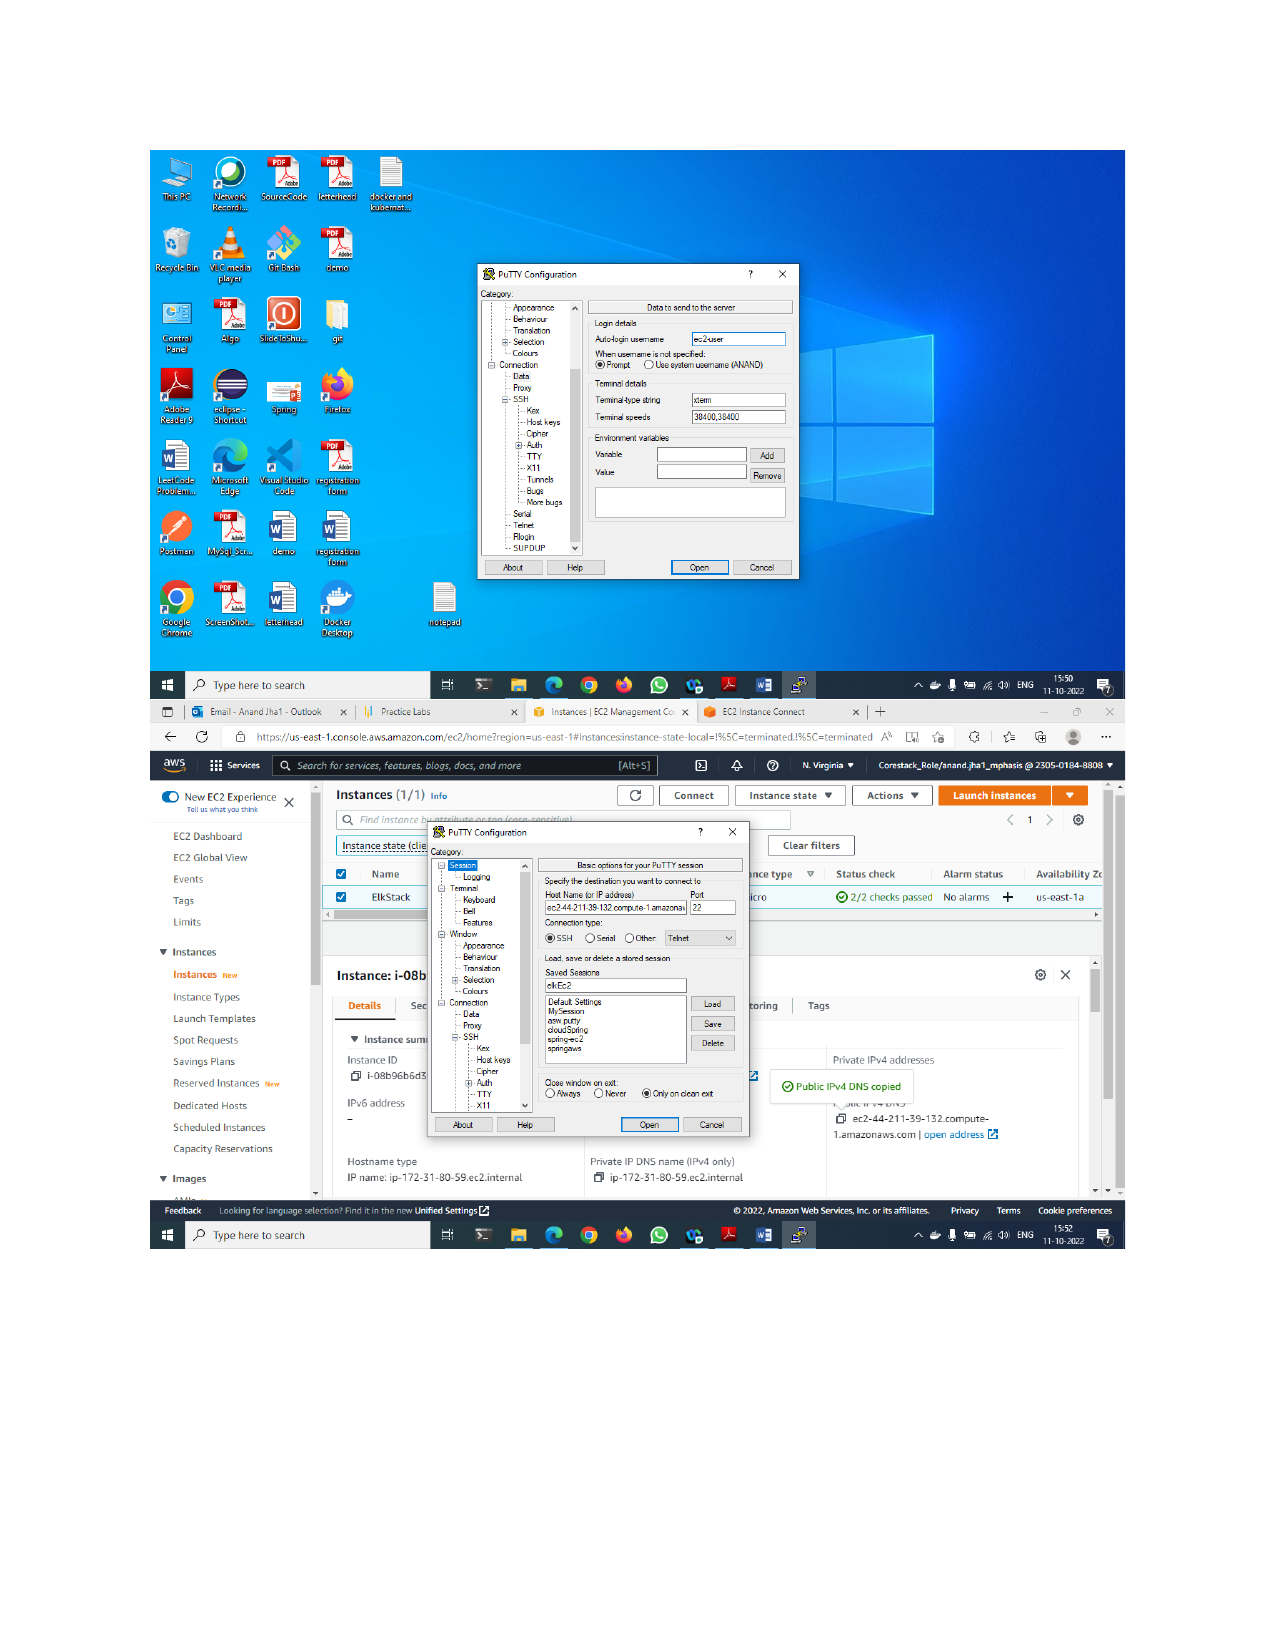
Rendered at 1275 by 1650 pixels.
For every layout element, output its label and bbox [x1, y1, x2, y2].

picture [163, 303, 191, 323]
picture [268, 297, 300, 330]
picture [163, 441, 189, 470]
picture [268, 226, 300, 259]
picture [321, 581, 354, 613]
picture [226, 490, 237, 494]
picture [371, 194, 381, 199]
picture [161, 581, 193, 613]
picture [268, 383, 300, 401]
picture [290, 336, 300, 340]
picture [214, 370, 247, 401]
picture [293, 194, 305, 199]
picture [214, 227, 244, 259]
picture [178, 620, 189, 625]
picture [322, 156, 352, 186]
picture [215, 581, 245, 612]
picture [323, 511, 349, 541]
picture [438, 621, 450, 625]
picture [321, 369, 353, 401]
picture [213, 478, 223, 482]
picture [214, 180, 222, 188]
picture [268, 156, 298, 186]
picture [322, 227, 352, 257]
picture [322, 440, 352, 470]
picture [327, 301, 347, 328]
picture [319, 194, 345, 199]
picture [208, 548, 218, 553]
picture [164, 228, 190, 257]
picture [268, 440, 300, 471]
picture [270, 511, 296, 541]
picture [150, 150, 1125, 699]
picture [215, 194, 235, 199]
picture [161, 369, 192, 401]
picture [150, 700, 1125, 1249]
picture [214, 439, 247, 471]
picture [165, 180, 183, 186]
picture [434, 583, 455, 611]
picture [270, 582, 296, 612]
picture [219, 276, 240, 282]
picture [215, 510, 245, 541]
picture [217, 417, 225, 422]
picture [223, 408, 233, 412]
picture [171, 159, 191, 181]
picture [222, 163, 239, 180]
picture [161, 511, 192, 542]
picture [215, 298, 245, 328]
